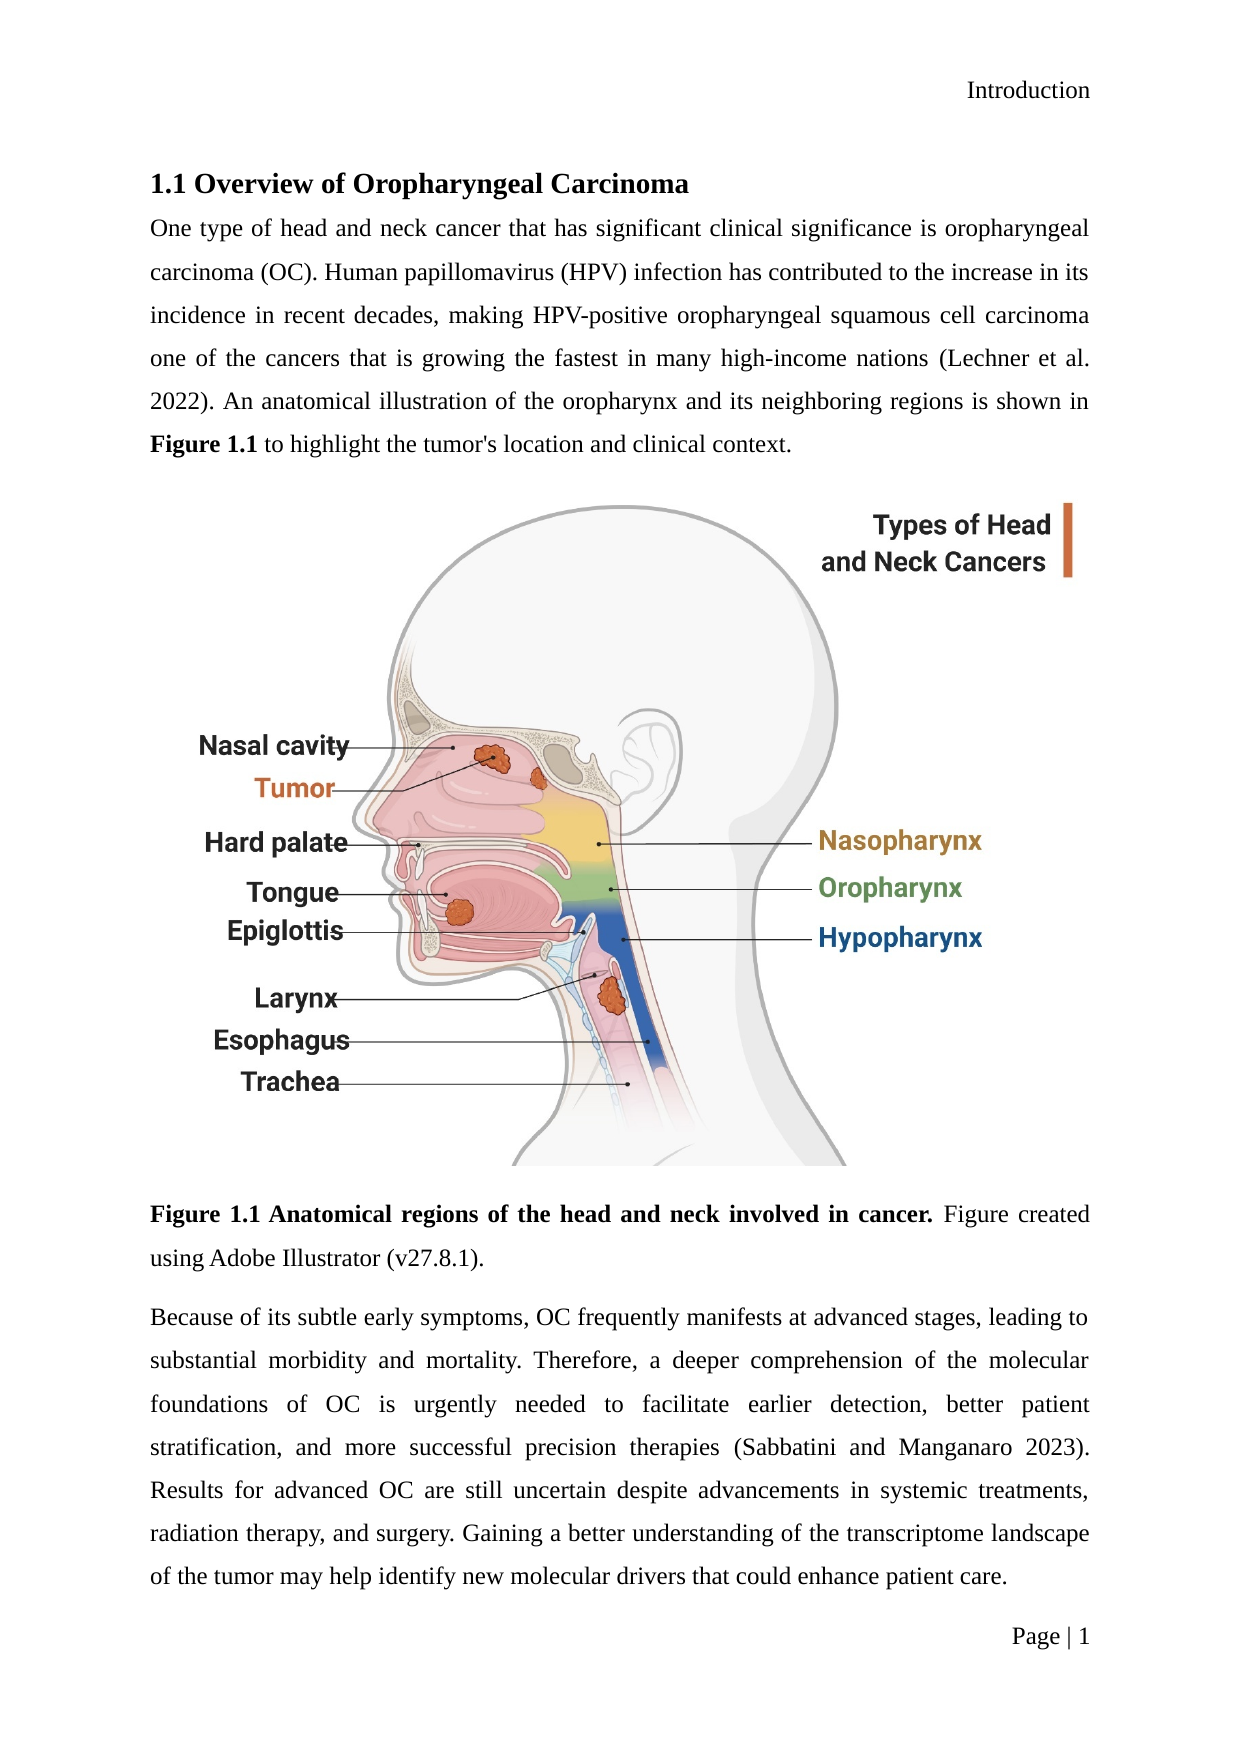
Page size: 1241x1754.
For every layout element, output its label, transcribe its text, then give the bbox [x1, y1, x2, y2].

text Because of its subtle early symptoms, OC frequently manifests at advanced stages, leading to substantial morbidity and mortality. Therefore, a deeper comprehension of the molecular foundations of OC is urgently needed to facilitate earlier detection, better patient stratification, and more successful precision therapies . Results for advanced OC are still uncertain despite advancements in systemic treatments, radiation therapy, and surgery. Gaining a better understanding of the transcriptome landscape of the tumor may help identify new molecular drivers that could enhance patient care. [150, 1302, 1090, 1590]
text Figure 1.1 Anatomical regions of the head and neck involved in cancer. Figure created using Adobe Illustrator (v27.8.1). [150, 1199, 1090, 1271]
text One type of head and neck cancer that has significant clinical significance is oropharyngeal carcinoma (OC). Human papillomavirus (HPV) infection has contributed to the increase in its incidence in recent decades, making HPV-positive oropharyngeal squamous cell carcinoma one of the cancers that is growing the fastest in many high-income nations . An anatomical illustration of the oropharynx and its neighboring regions is shown in Figure 1.1 to highlight the tumor's location and clinical context. [150, 213, 1090, 458]
subtitle 1.1 Overview of Oropharyngeal Carcinoma [150, 167, 1090, 200]
picture [150, 488, 1091, 1166]
